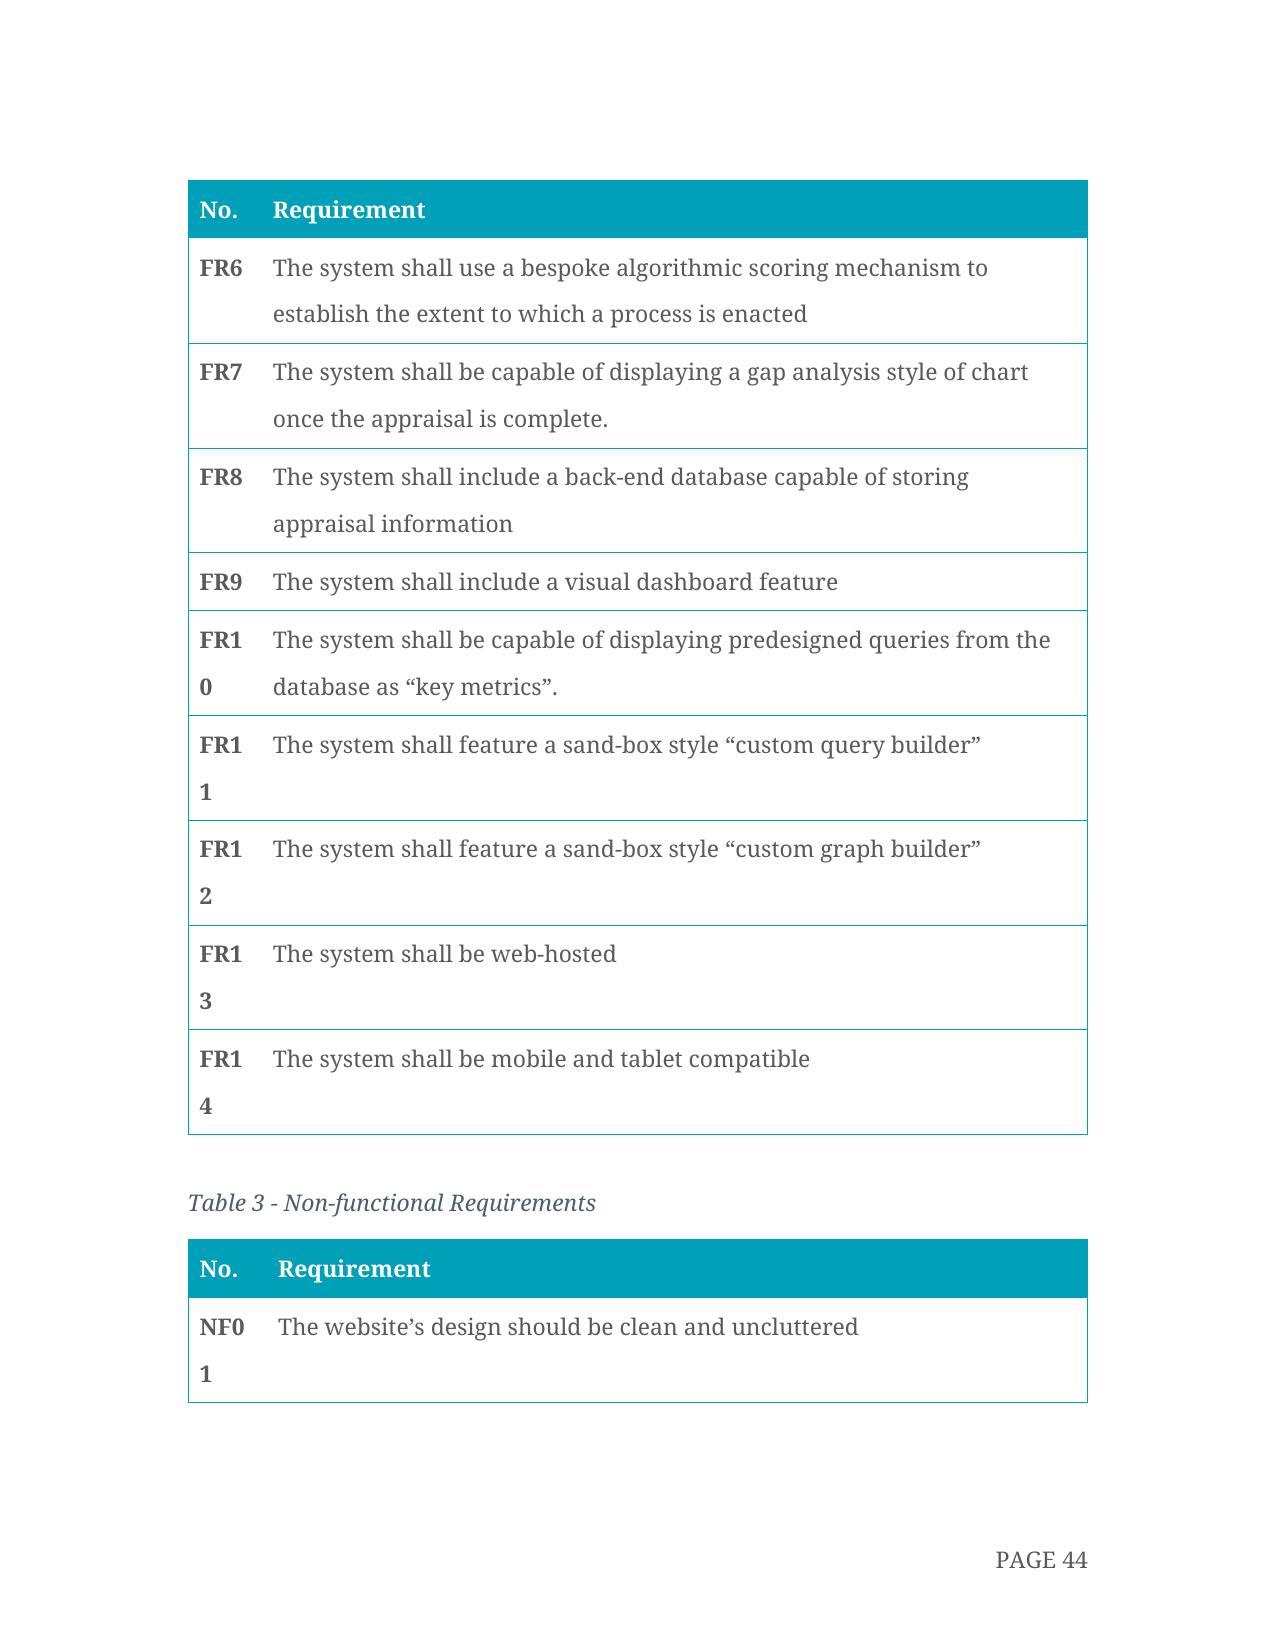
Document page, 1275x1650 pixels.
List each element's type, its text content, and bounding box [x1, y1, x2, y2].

table_cell FR6 [189, 238, 261, 343]
table_cell FR10 [189, 611, 261, 715]
table_cell FR14 [189, 1030, 261, 1134]
table_cell The system shall feature a sand-box style “custom query builder” [261, 716, 1087, 820]
table_header No. [189, 181, 261, 238]
table_cell The system shall include a back-end database capable of storing appraisal information [261, 449, 1087, 552]
table_header Requirement [267, 1240, 1087, 1297]
table_cell FR13 [189, 926, 261, 1029]
table_cell NF01 [189, 1298, 267, 1402]
table_cell The system shall use a bespoke algorithmic scoring mechanism to establish the extent to which a process is enacted [261, 238, 1087, 343]
table_cell The system shall feature a sand-box style “custom graph builder” [261, 821, 1087, 924]
table_cell The website’s design should be clean and uncluttered [267, 1298, 1087, 1402]
table_cell The system shall be capable of displaying a gap analysis style of chart once the appraisal is complete. [261, 344, 1087, 447]
table_cell FR9 [189, 553, 261, 610]
table_header No. [189, 1240, 267, 1297]
table_cell FR7 [189, 344, 261, 447]
table_header Requirement [261, 181, 1087, 238]
text Table 3 - Non-functional Requirements [187, 1187, 1087, 1218]
table_cell FR11 [189, 716, 261, 820]
table_cell The system shall be mobile and tablet compatible [261, 1030, 1087, 1134]
table_cell FR8 [189, 449, 261, 552]
table_cell The system shall include a visual dashboard feature [261, 553, 1087, 610]
table_cell FR12 [189, 821, 261, 924]
table_cell The system shall be capable of displaying predesigned queries from the database as “key metrics”. [261, 611, 1087, 715]
table_cell The system shall be web-hosted [261, 926, 1087, 1029]
